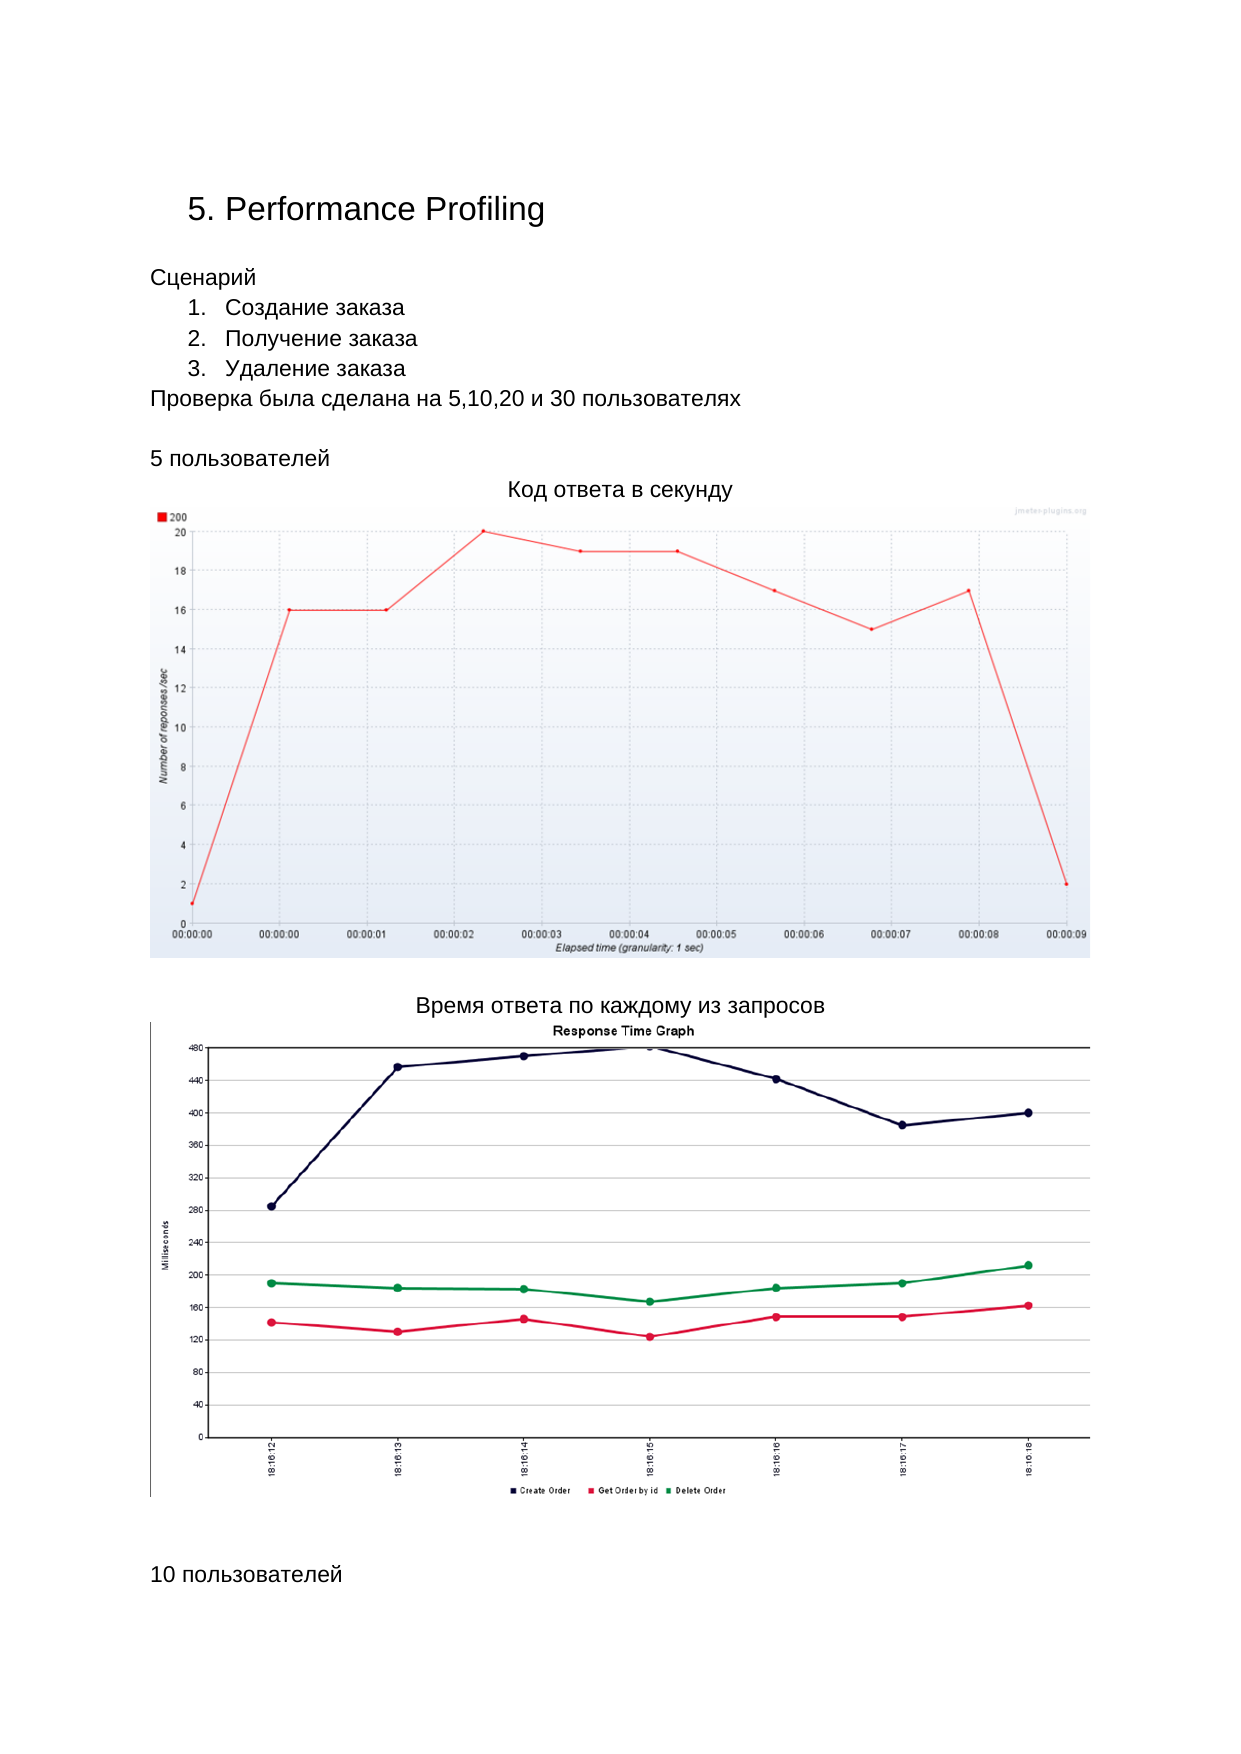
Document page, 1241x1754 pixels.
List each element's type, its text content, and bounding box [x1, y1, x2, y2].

text Проверка была сделана на 5,10,20 и 30 пользователях [150, 385, 1090, 411]
subtitle Performance Profiling [187, 193, 1090, 228]
text Сценарий [150, 264, 1090, 290]
list Получение заказа [187, 324, 1090, 351]
text Код ответа в секунду [150, 476, 1090, 502]
list Создание заказа [187, 294, 1090, 321]
text 5 пользователей [150, 445, 1090, 472]
picture [150, 505, 1091, 958]
text Время ответа по каждому из запросов [150, 992, 1090, 1018]
list Удаление заказа [187, 355, 1090, 381]
picture [150, 1022, 1091, 1497]
text 10 пользователей [150, 1561, 1090, 1588]
